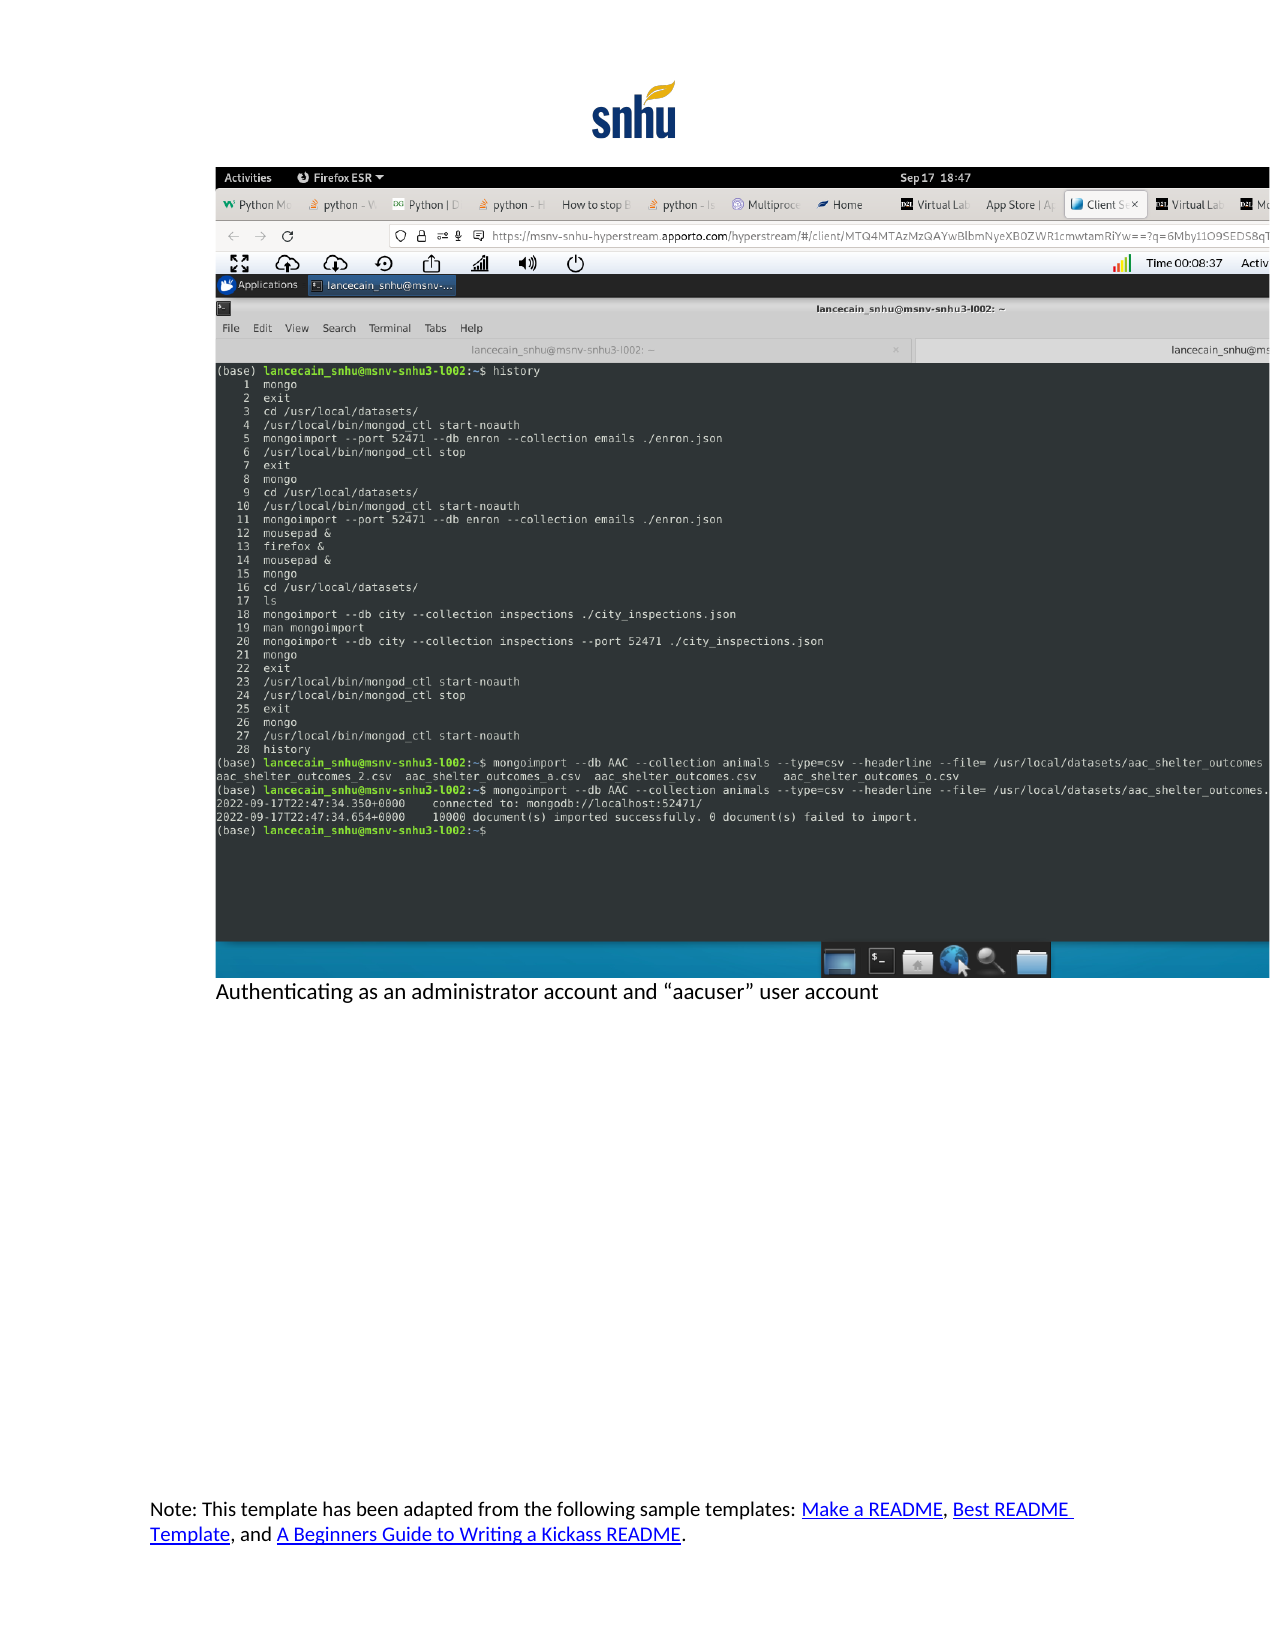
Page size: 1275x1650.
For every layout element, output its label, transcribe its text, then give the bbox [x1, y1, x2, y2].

picture [215, 167, 1270, 978]
text Authenticating as an administrator account and “aacuser” user account [150, 977, 1125, 1005]
picture [573, 75, 702, 147]
